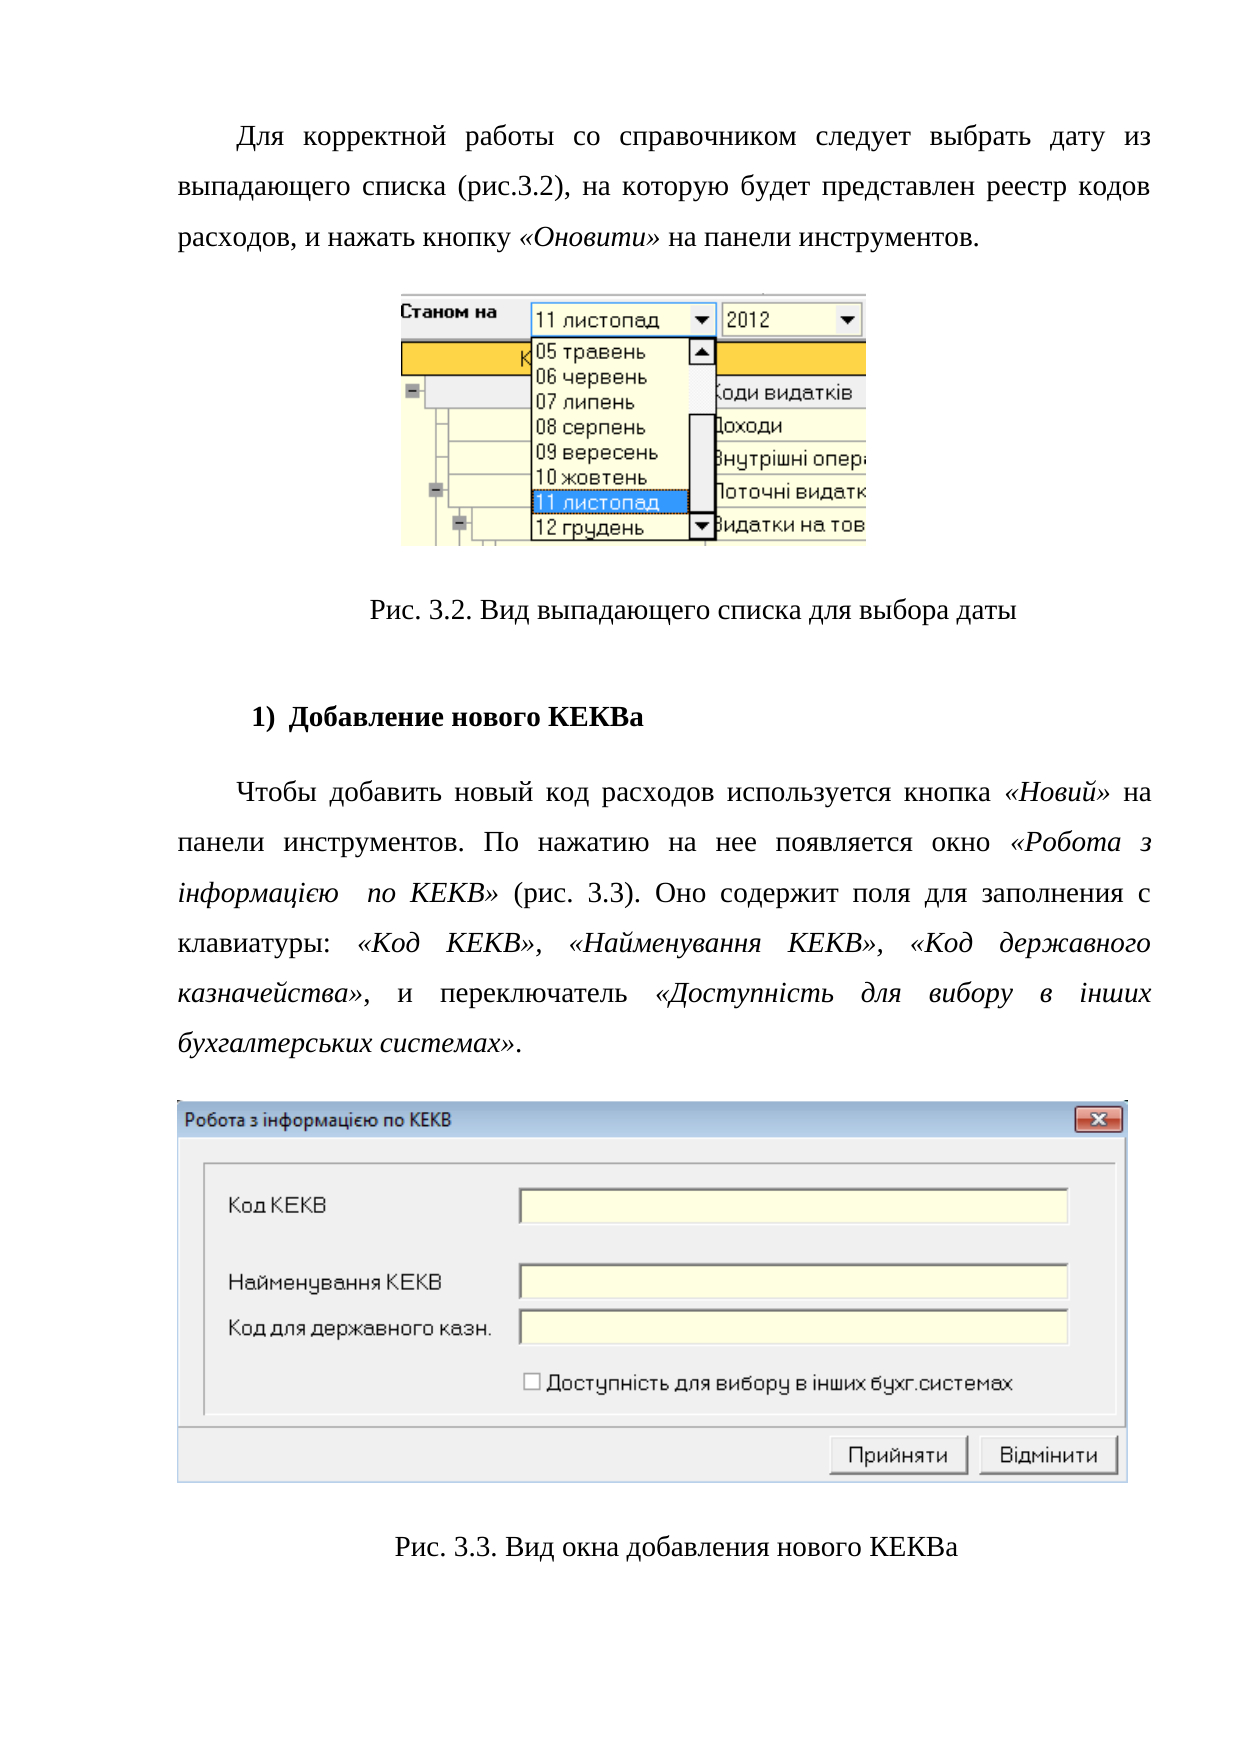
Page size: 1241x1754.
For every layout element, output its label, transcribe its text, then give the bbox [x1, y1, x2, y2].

picture [401, 293, 866, 546]
subtitle Добавление нового КЕКВа [251, 699, 1152, 732]
title Чтобы добавить новый код расходов используется кнопка «Новий» на панели инструментов. По нажатию на нее появляется окно «Робота з інформацією по КЕКВ» (рис. 3.3). Оно содержит поля для заполнения с клавиатуры: «Код КЕКВ», «Найменування КЕКВ», «Код державного казначейства», и переключатель «Доступність для вибору в інших бухгалтерських системах». [177, 774, 1152, 1059]
picture [177, 1100, 1128, 1483]
title Для корректной работы со справочником следует выбрать дату из выпадающего списка (рис.3.2), на которую будет представлен реестр кодов расходов, и нажать кнопку «Оновити» на панели инструментов. [177, 118, 1152, 252]
